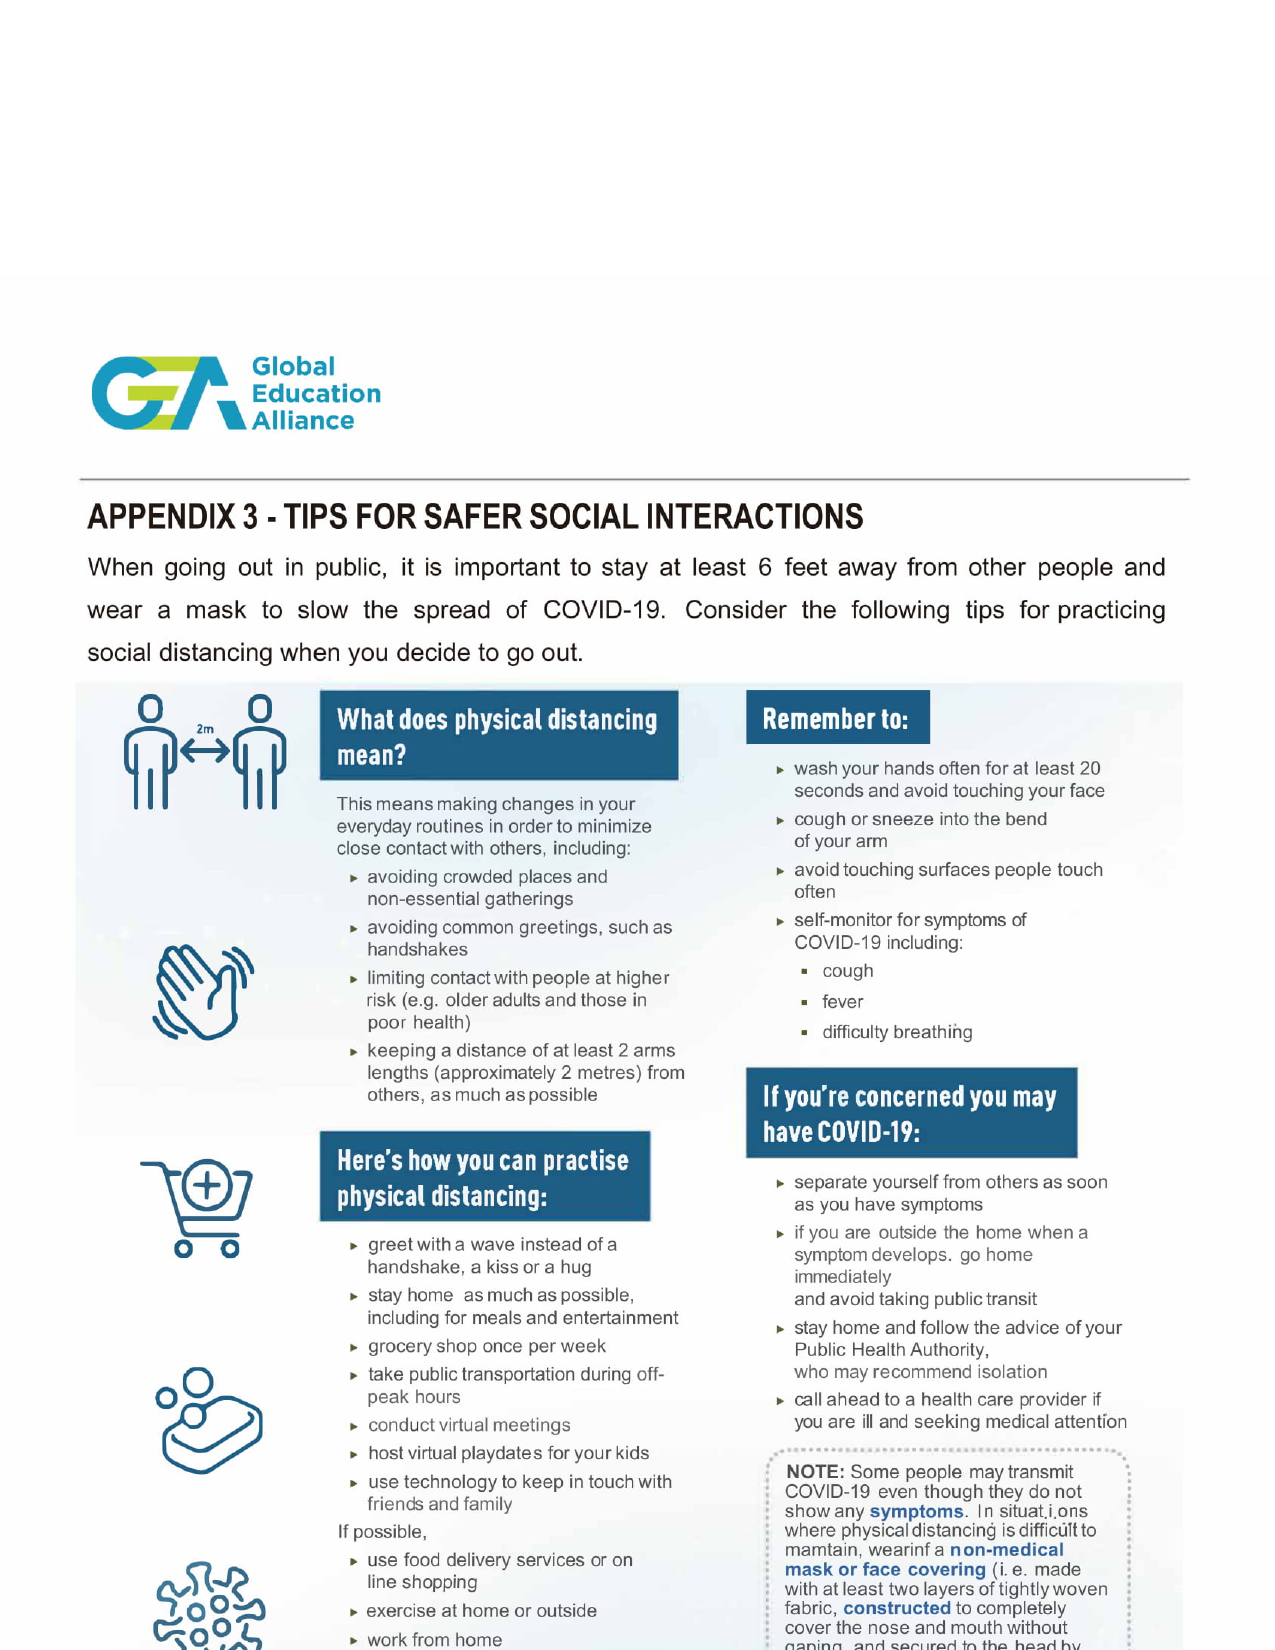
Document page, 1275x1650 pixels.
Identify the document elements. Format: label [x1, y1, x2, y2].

picture [0, 276, 1274, 1650]
